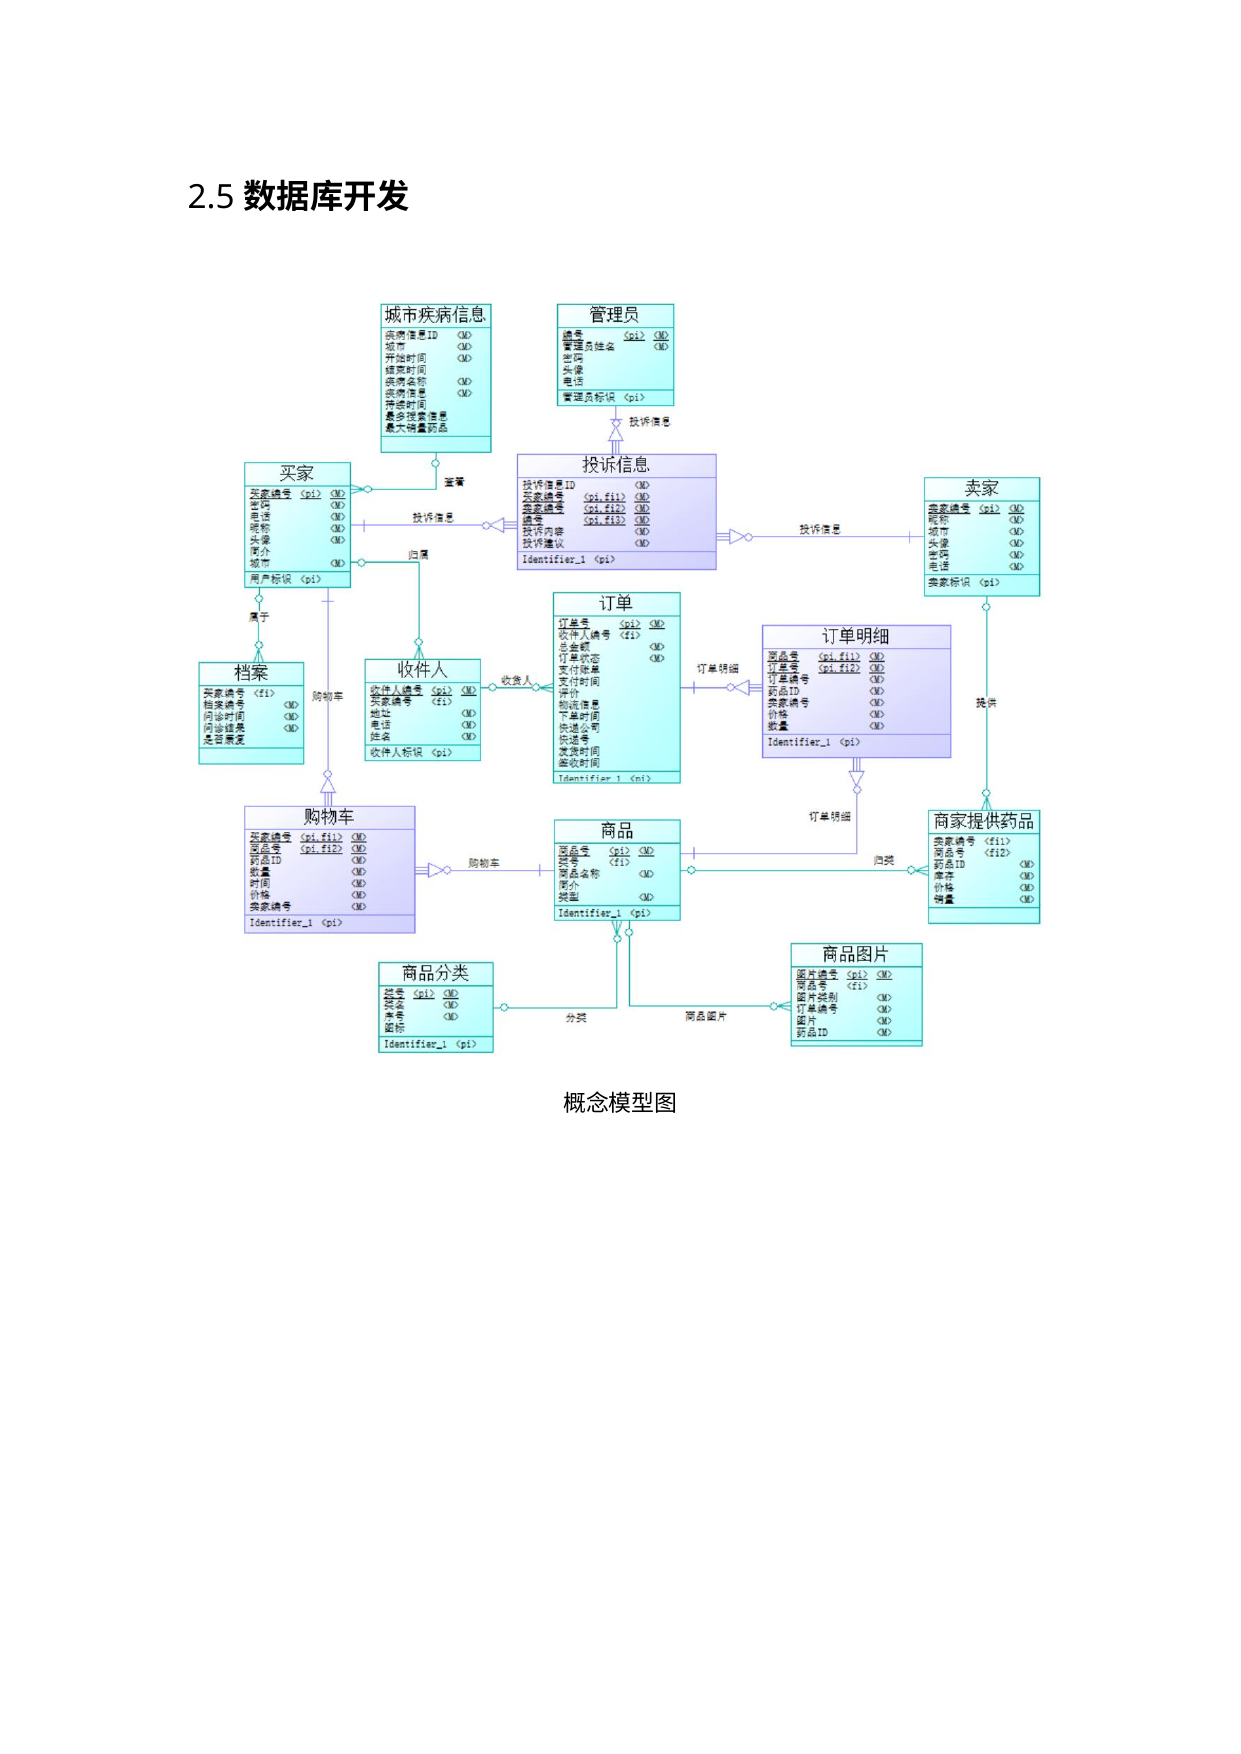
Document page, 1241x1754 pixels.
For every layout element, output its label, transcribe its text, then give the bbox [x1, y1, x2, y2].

subtitle 2.5 数据库开发 [187, 162, 1053, 227]
text 概念模型图 [187, 1069, 1053, 1134]
picture [187, 289, 1053, 1061]
